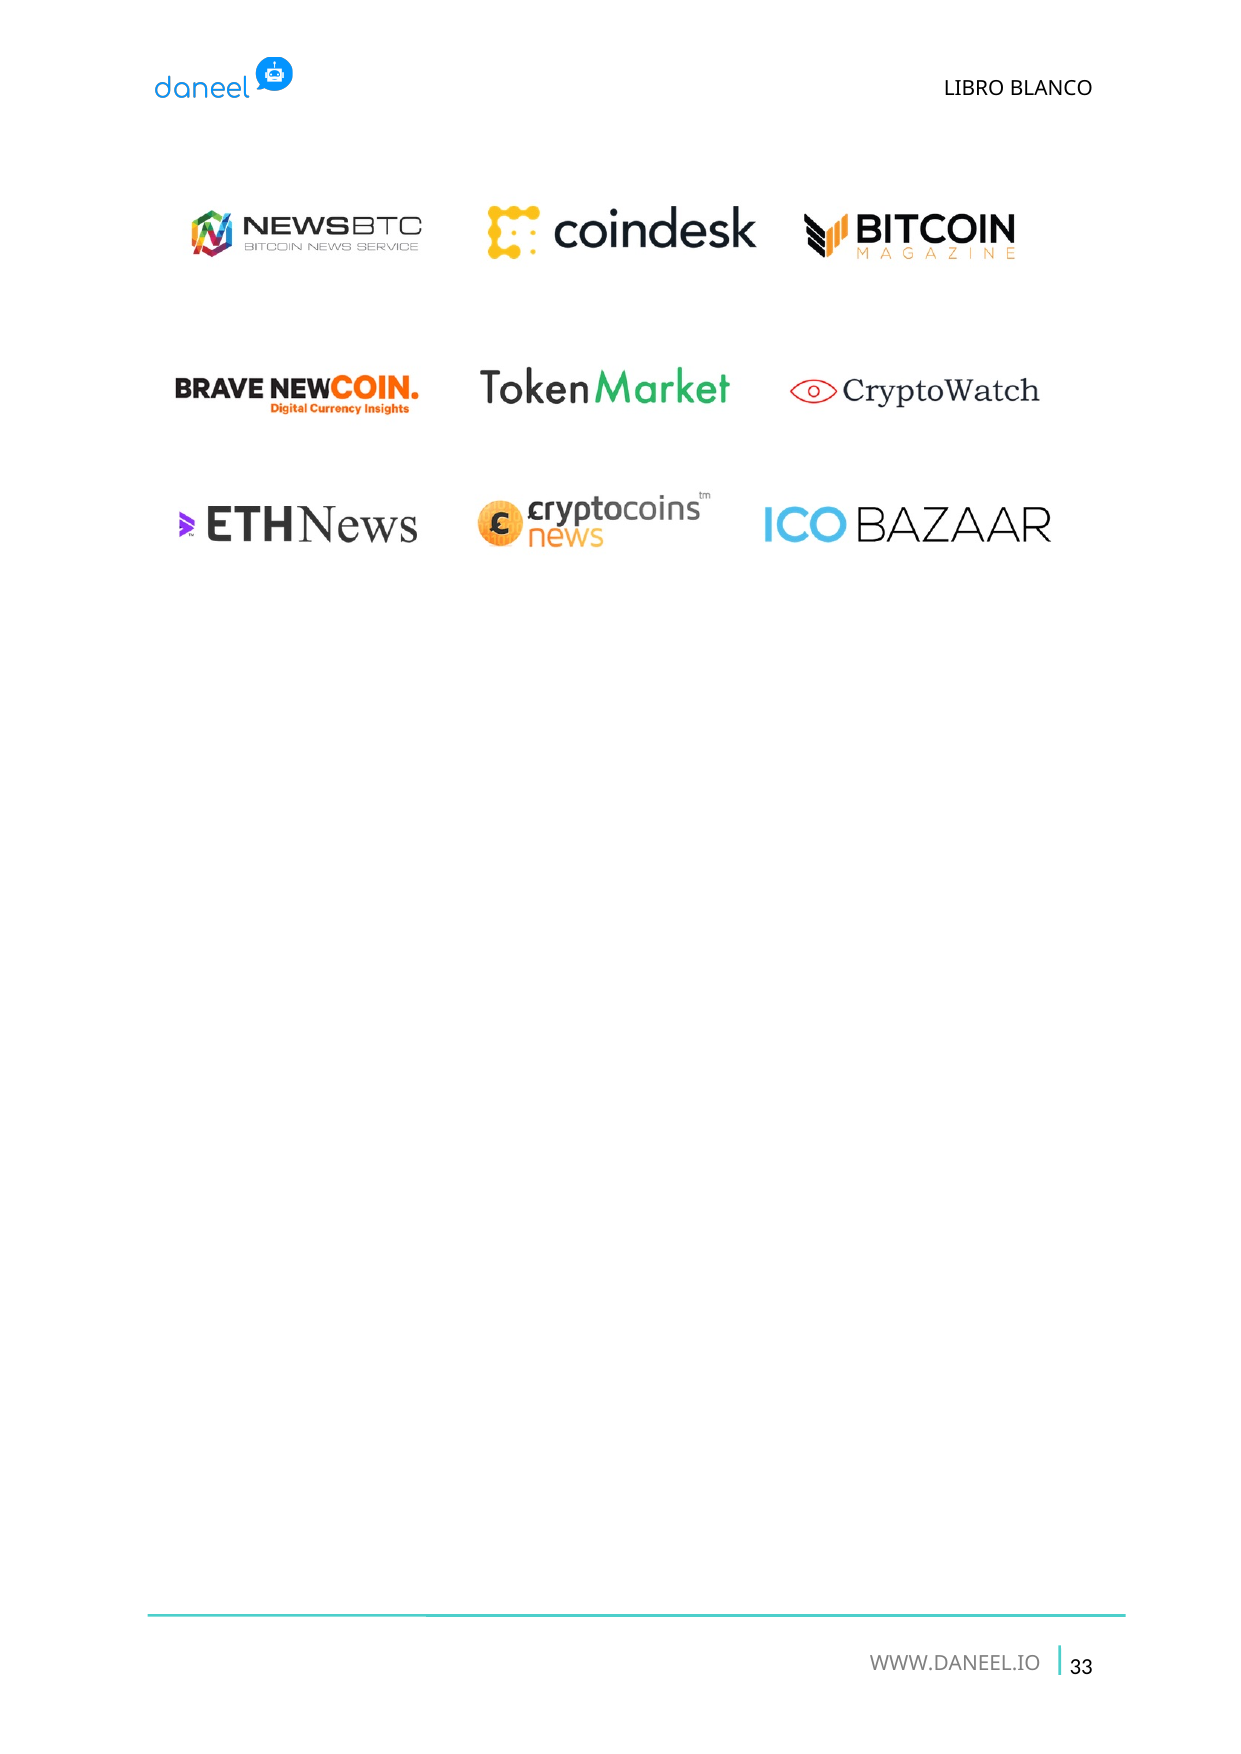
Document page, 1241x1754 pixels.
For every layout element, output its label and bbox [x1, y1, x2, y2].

picture [142, 471, 1086, 572]
picture [147, 318, 1090, 464]
picture [155, 57, 293, 98]
picture [147, 158, 1092, 305]
